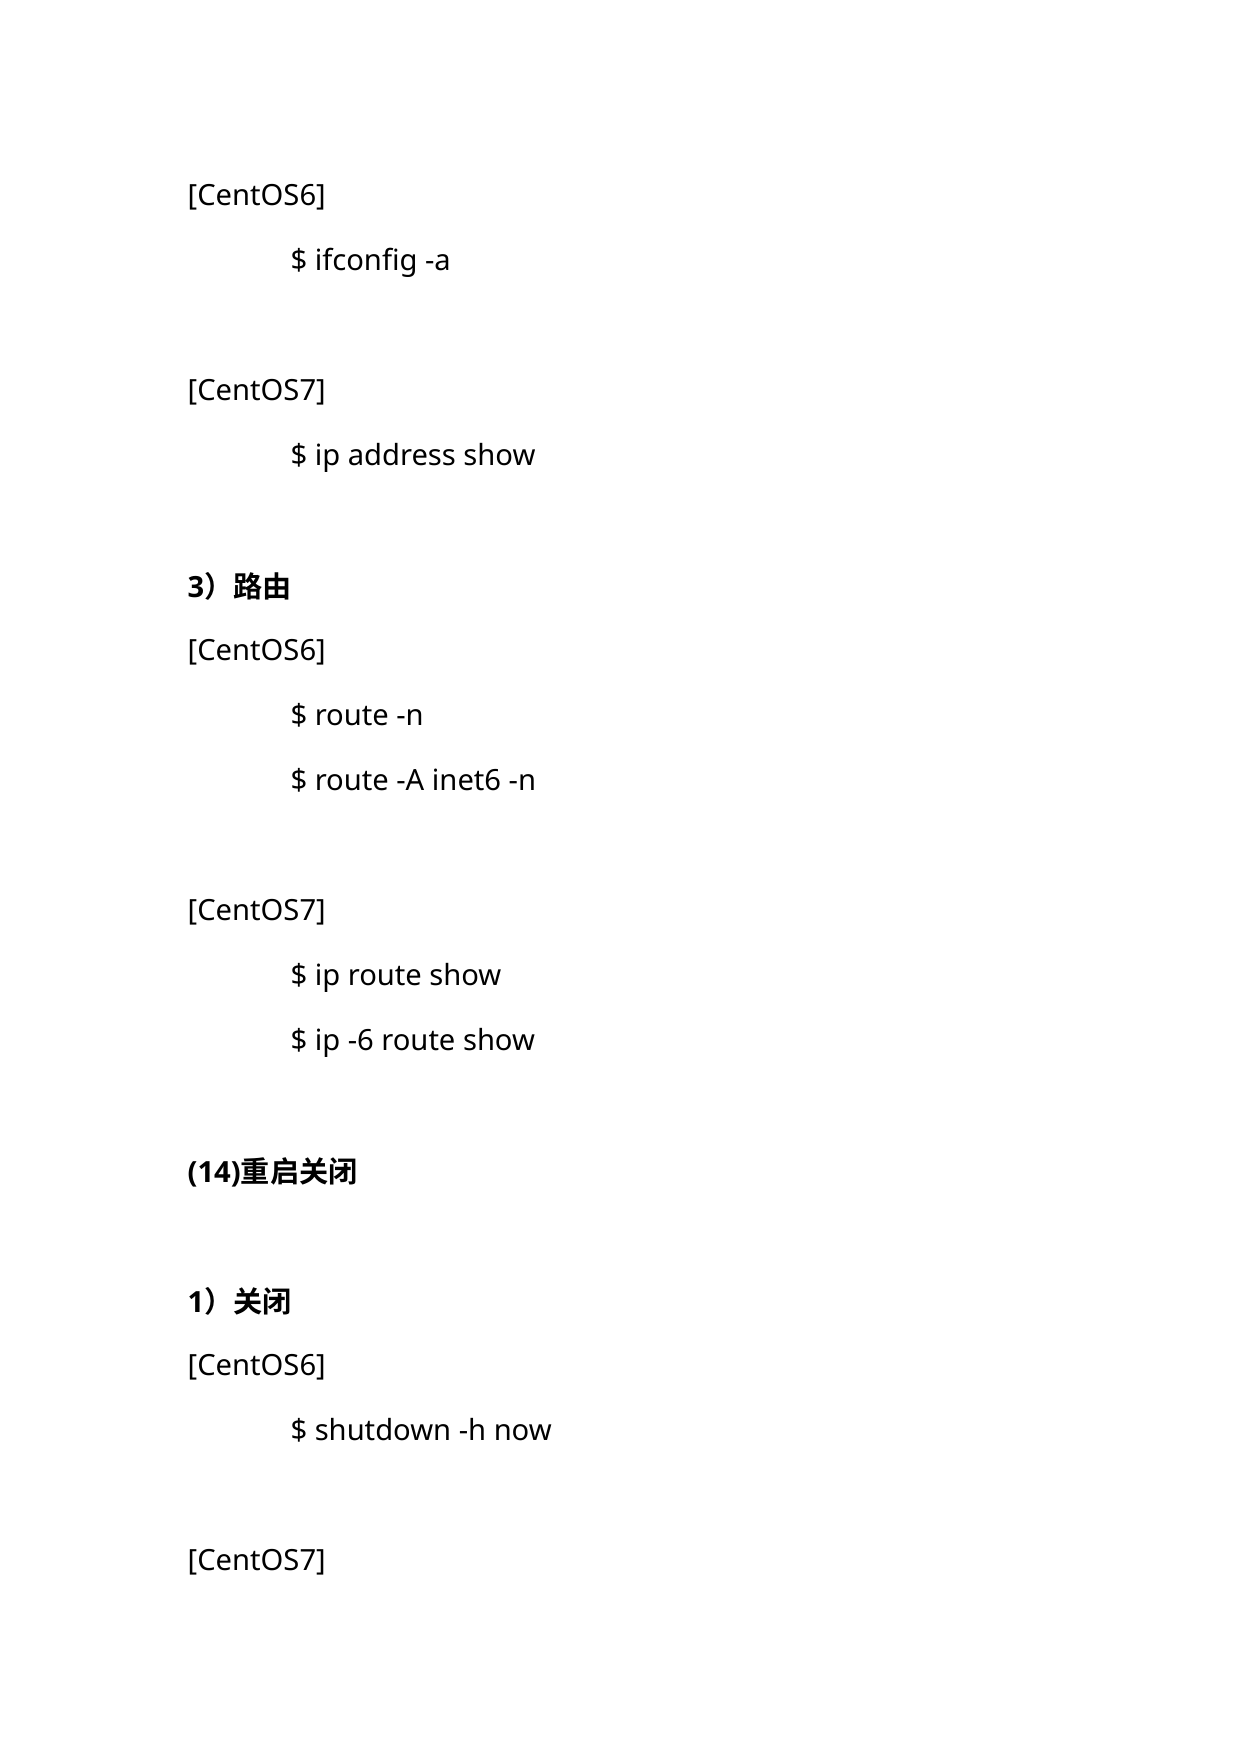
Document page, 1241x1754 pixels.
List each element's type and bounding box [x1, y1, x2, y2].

list [187, 162, 1053, 1592]
